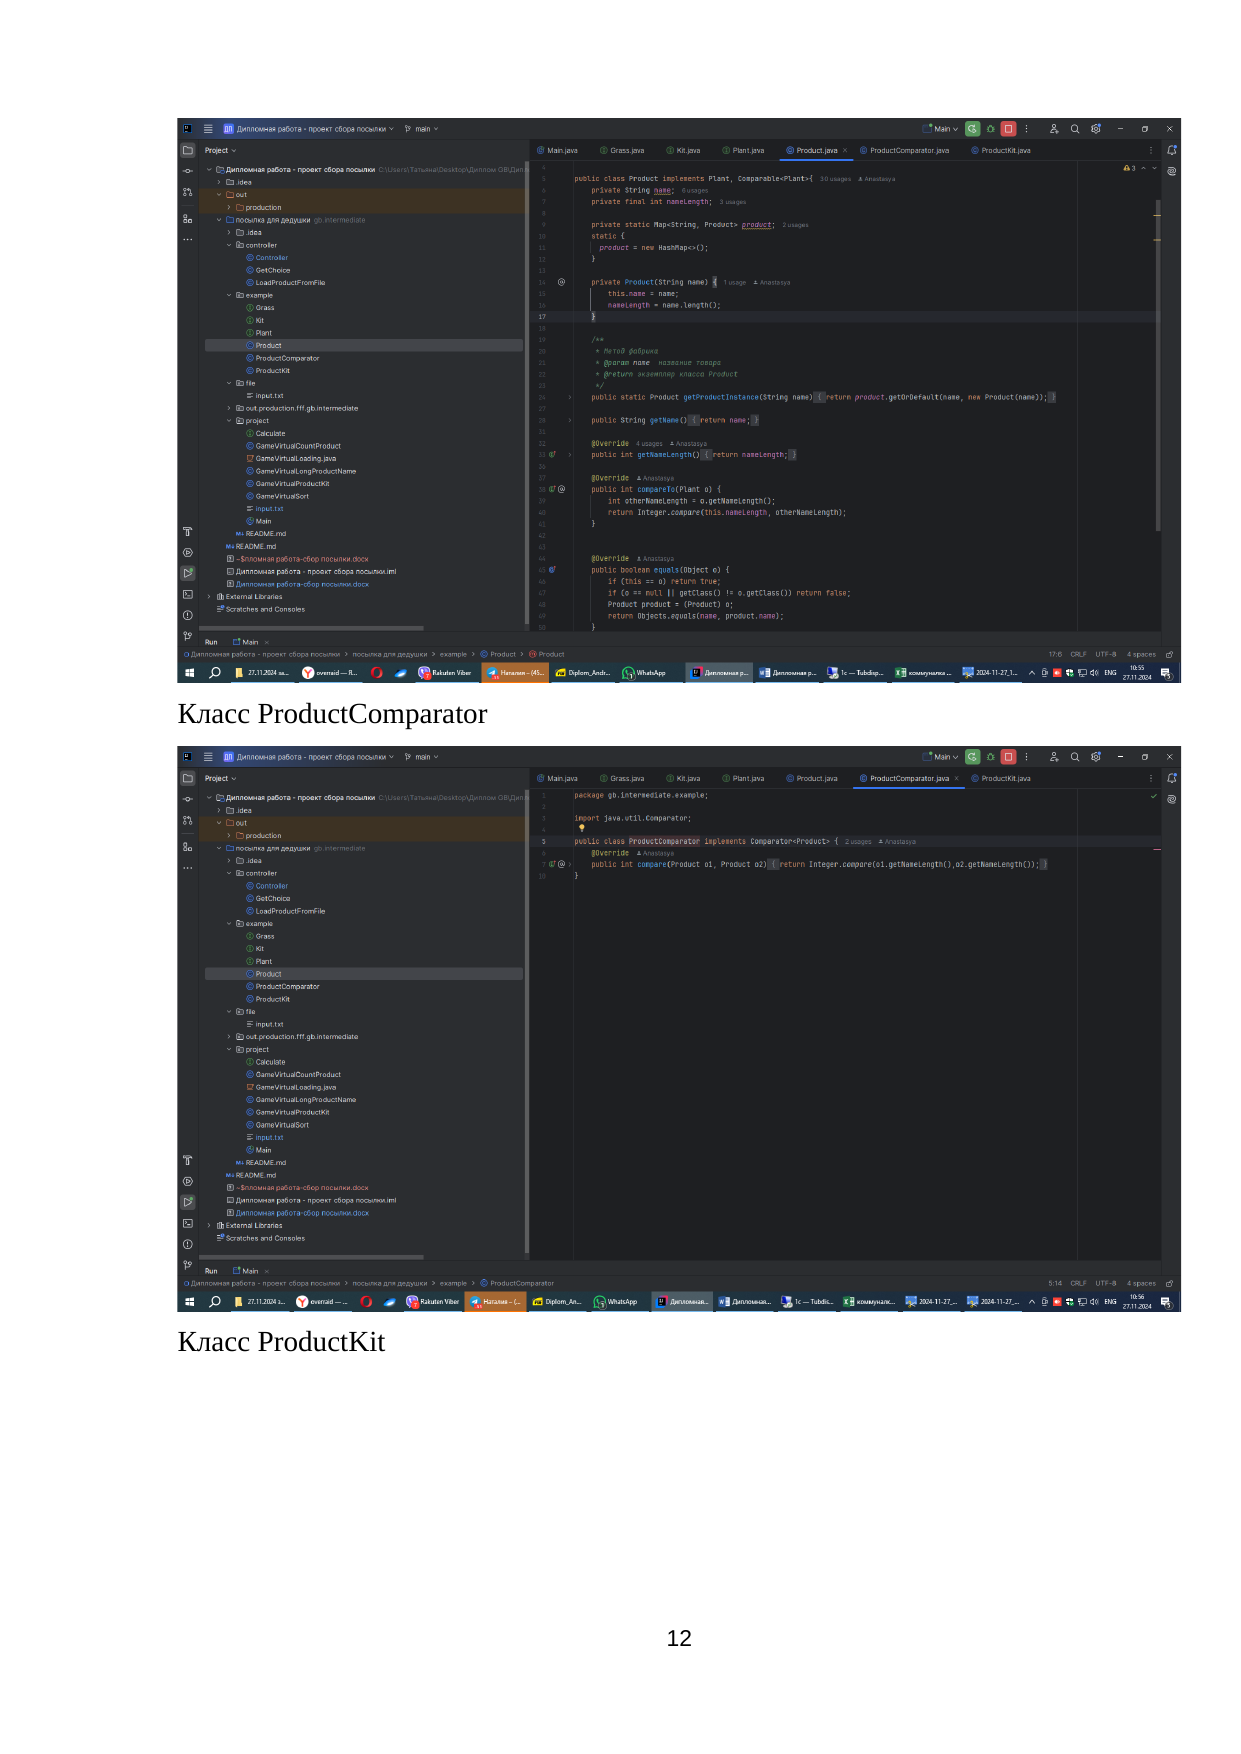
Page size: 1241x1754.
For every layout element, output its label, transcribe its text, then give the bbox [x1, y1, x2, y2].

text Класс ProductComparator [177, 696, 1181, 729]
picture [177, 118, 1182, 683]
picture [177, 746, 1182, 1312]
text Класс ProductKit [177, 1324, 1181, 1358]
